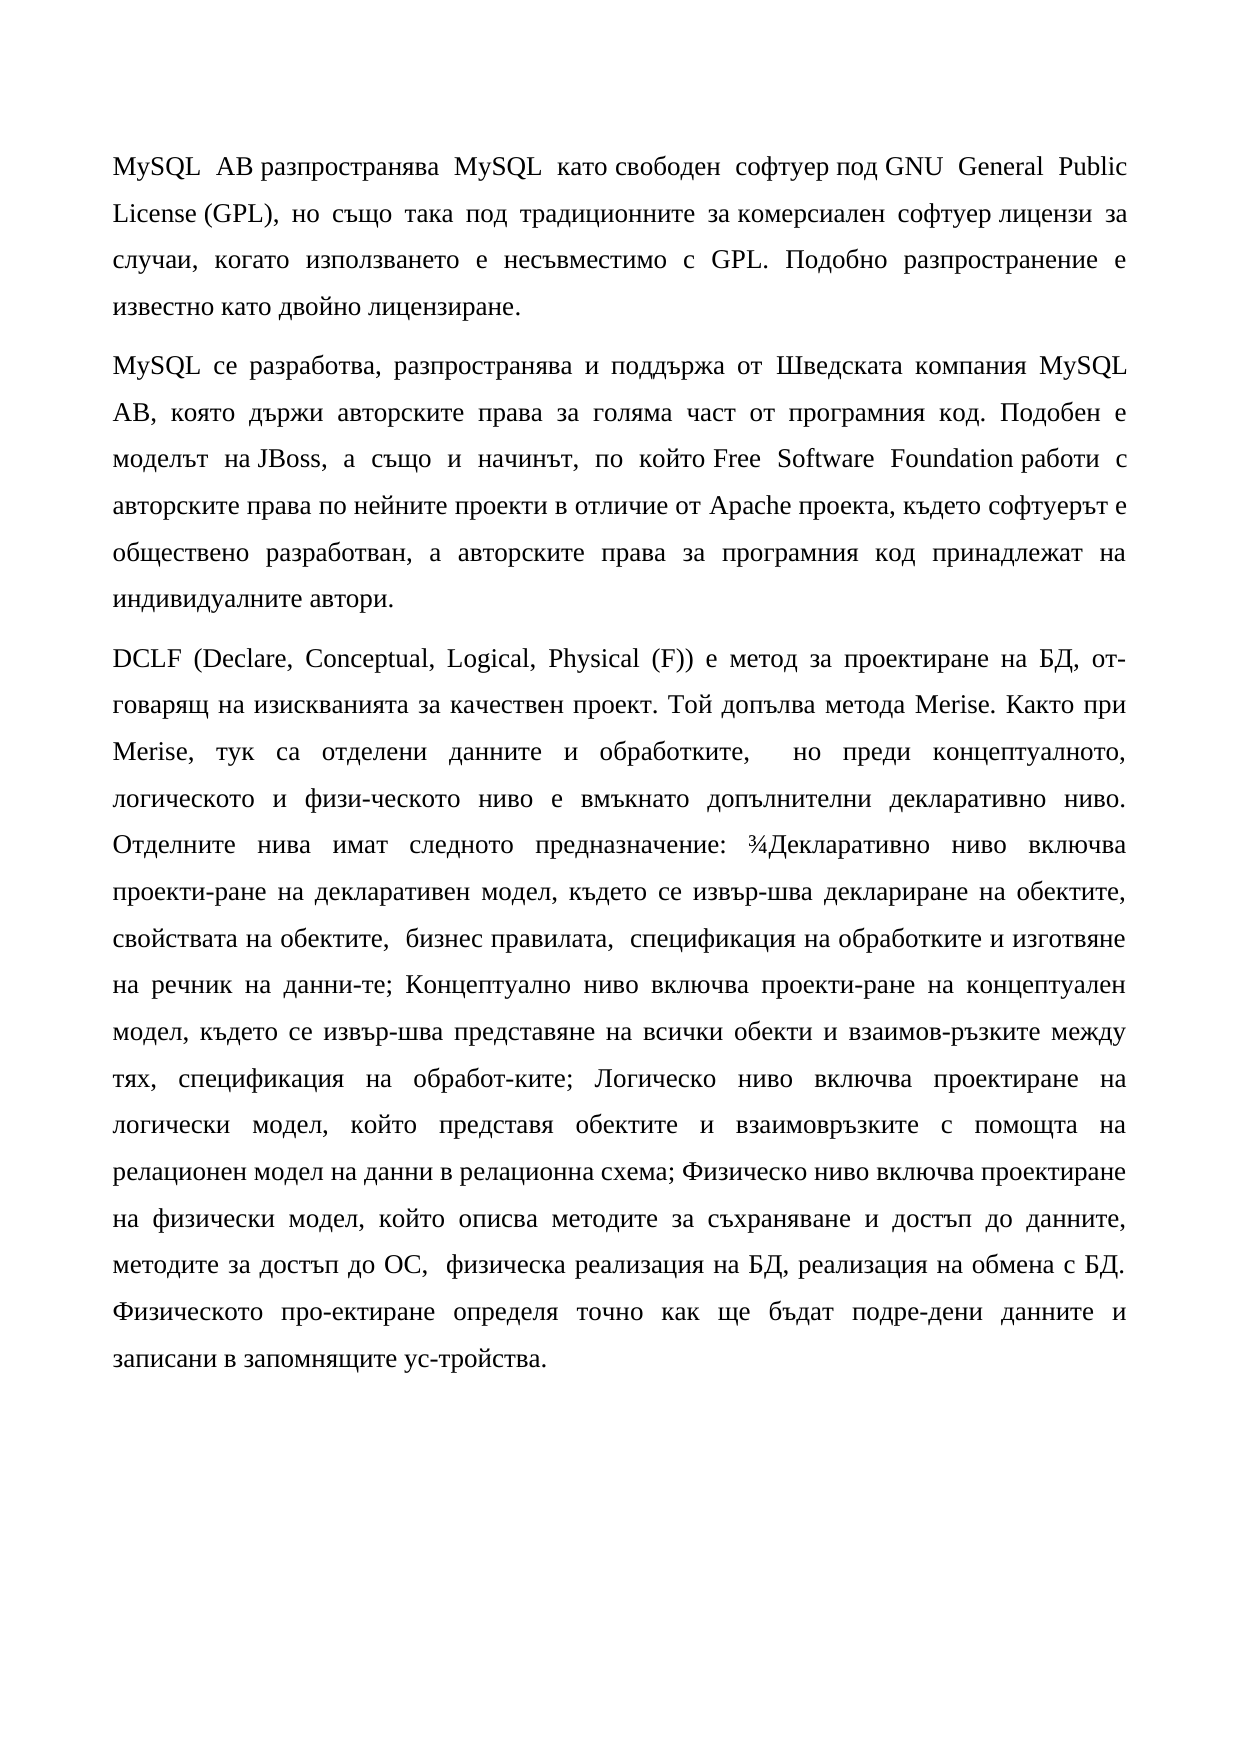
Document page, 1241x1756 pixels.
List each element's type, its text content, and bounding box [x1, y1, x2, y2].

text MySQL се разработва, разпространява и поддържа от Шведската компания MySQL AB, която държи авторските права за голяма част от програмния код. Подобен е моделът на JBoss, а също и начинът, по който Free Software Foundation работи с авторските права по нейните проекти в отличие от Apache проекта, където софтуерът е обществено разработван, а авторските права за програмния код принадлежат на индивидуалните автори. [112, 349, 1128, 614]
text MySQL AB разпространява MySQL като свободен софтуер под GNU General Public License (GPL), но също така под традиционните за комерсиален софтуер лицензи за случаи, когато използването е несъвместимо с GPL. Подобно разпространение е известно като двойно лицензиране. [112, 150, 1128, 321]
text DCLF (Declare, Conceptual, Logical, Physical (F)) е метод за проектиране на БД, от-говарящ на изискванията за качествен проект. Той допълва метода Merise. Както при Merise, тук са отделени данните и обработките, но преди концептуалното, логическото и физи-ческото ниво е вмъкнато допълнителни декларативно ниво. Отделните нива имат следното предназначение: ¾Декларативно ниво включва проекти-ране на декларативен модел, където се извър-шва деклариране на обектите, свойствата на обектите, бизнес правилата, спецификация на обработките и изготвяне на речник на данни-те; Концептуално ниво включва проекти-ране на концептуален модел, където се извър-шва представяне на всички обекти и взаимов-ръзките между тях, спецификация на обработ-ките; Логическо ниво включва проектиране на логически модел, който представя обектите и взаимовръзките с помощта на релационен модел на данни в релационна схема; Физическо ниво включва проектиране на физически модел, който описва методите за съхраняване и достъп до данните, методите за достъп до ОС, физическа реализация на БД, реализация на обмена с БД. Физическото про-ектиране определя точно как ще бъдат подре-дени данните и записани в запомнящите ус-тройства. [112, 642, 1128, 1373]
